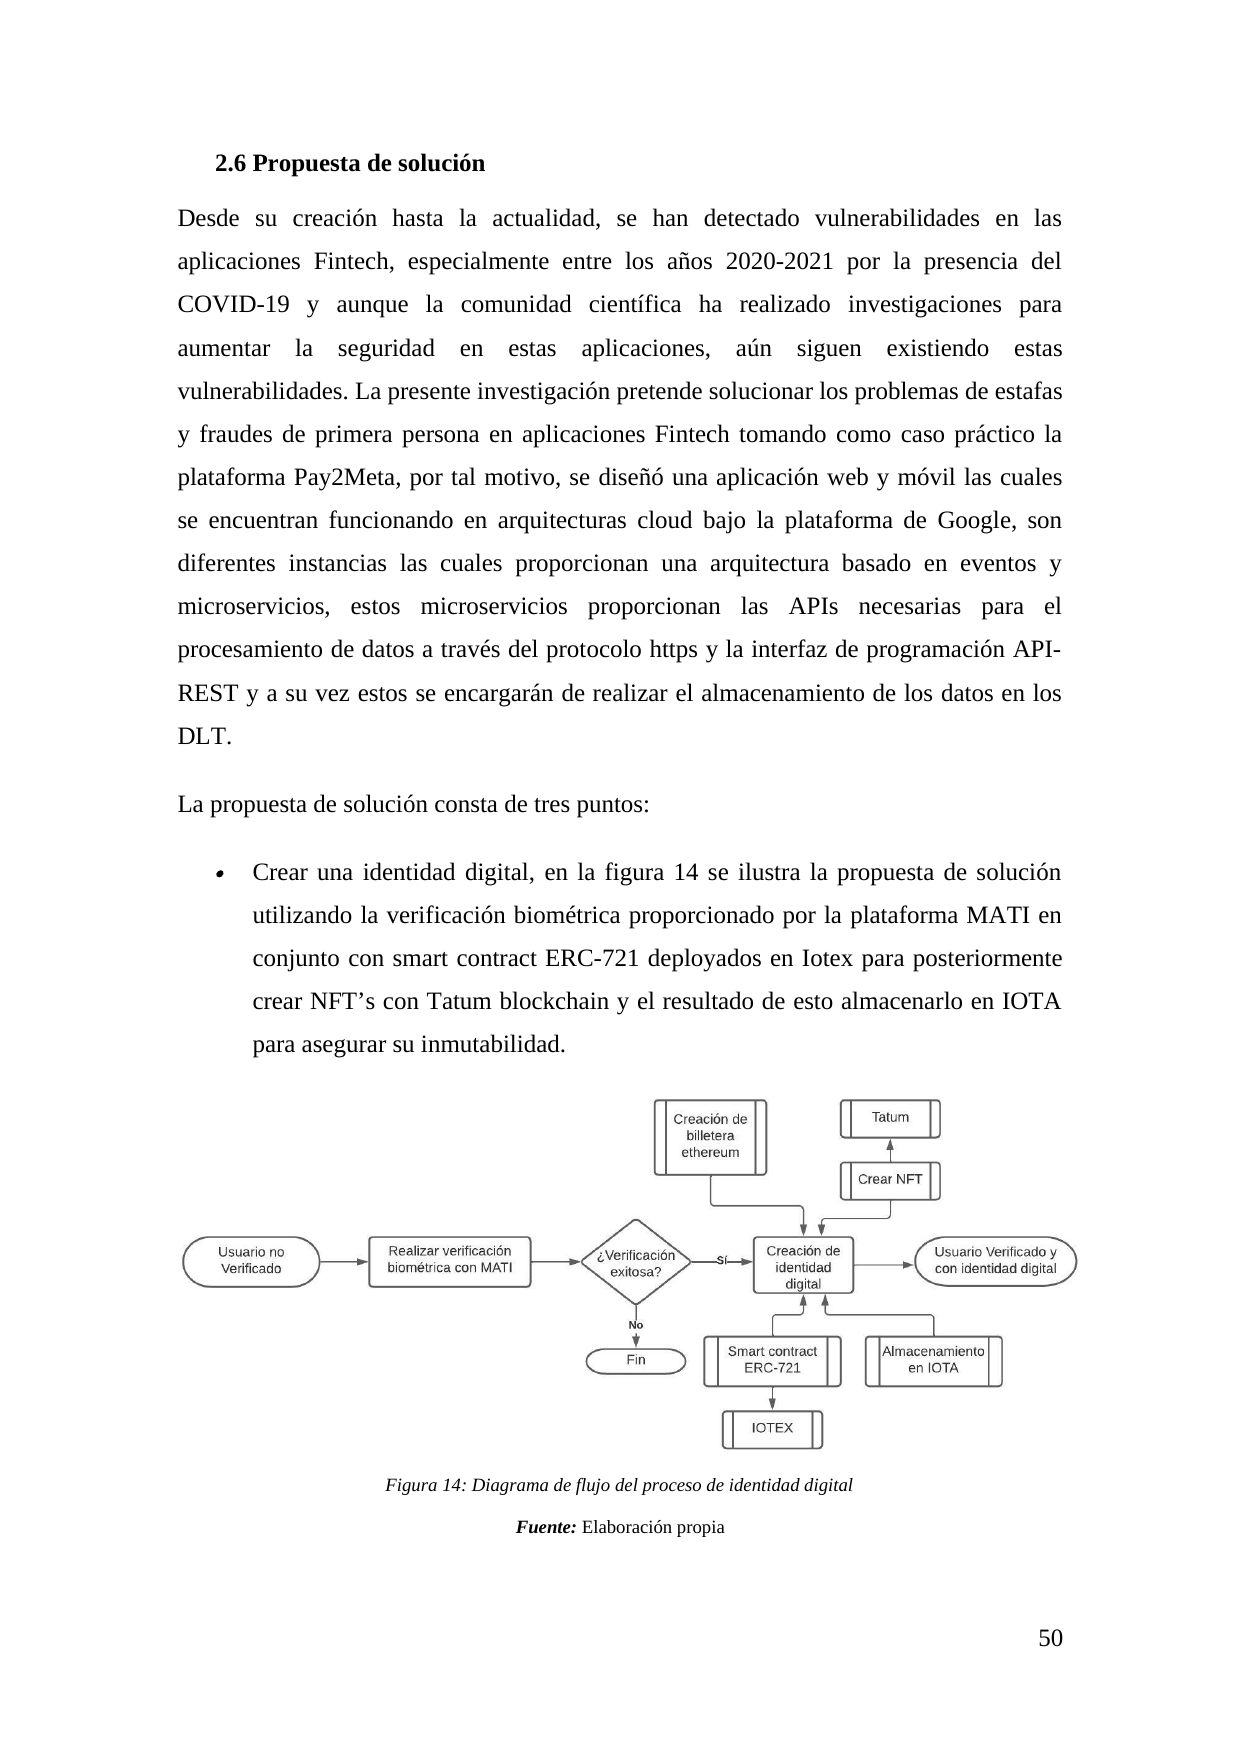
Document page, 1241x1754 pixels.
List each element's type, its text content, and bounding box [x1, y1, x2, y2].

list Propuesta de solución [215, 148, 1063, 176]
text Desde su creación hasta la actualidad, se han detectado vulnerabilidades en las aplicaciones Fintech, especialmente entre los años 2020-2021 por la presencia del COVID-19 y aunque la comunidad científica ha realizado investigaciones para aumentar la seguridad en estas aplicaciones, aún siguen existiendo estas vulnerabilidades. La presente investigación pretende solucionar los problemas de estafas y fraudes de primera persona en aplicaciones Fintech tomando como caso práctico la plataforma Pay2Meta, por tal motivo, se diseñó una aplicación web y móvil las cuales se encuentran funcionando en arquitecturas cloud bajo la plataforma de Google, son diferentes instancias las cuales proporcionan una arquitectura basado en eventos y microservicios, estos microservicios proporcionan las APIs necesarias para el procesamiento de datos a través del protocolo https y la interfaz de programación API-REST y a su vez estos se encargarán de realizar el almacenamiento de los datos en los DLT. [177, 203, 1063, 749]
text La propuesta de solución consta de tres puntos: [177, 789, 1063, 818]
picture [177, 1097, 1079, 1455]
text Figura 14: Diagrama de flujo del proceso de identidad digital [177, 1473, 1063, 1495]
text Fuente: Elaboración propia [177, 1516, 1063, 1537]
list Crear una identidad digital, en la figura 14 se ilustra la propuesta de solución utilizando la verificación biométrica proporcionado por la plataforma MATI en conjunto con smart contract ERC-721 deployados en Iotex para posteriormente crear NFT’s con Tatum blockchain y el resultado de esto almacenarlo en IOTA para asegurar su inmutabilidad. [215, 857, 1063, 1058]
